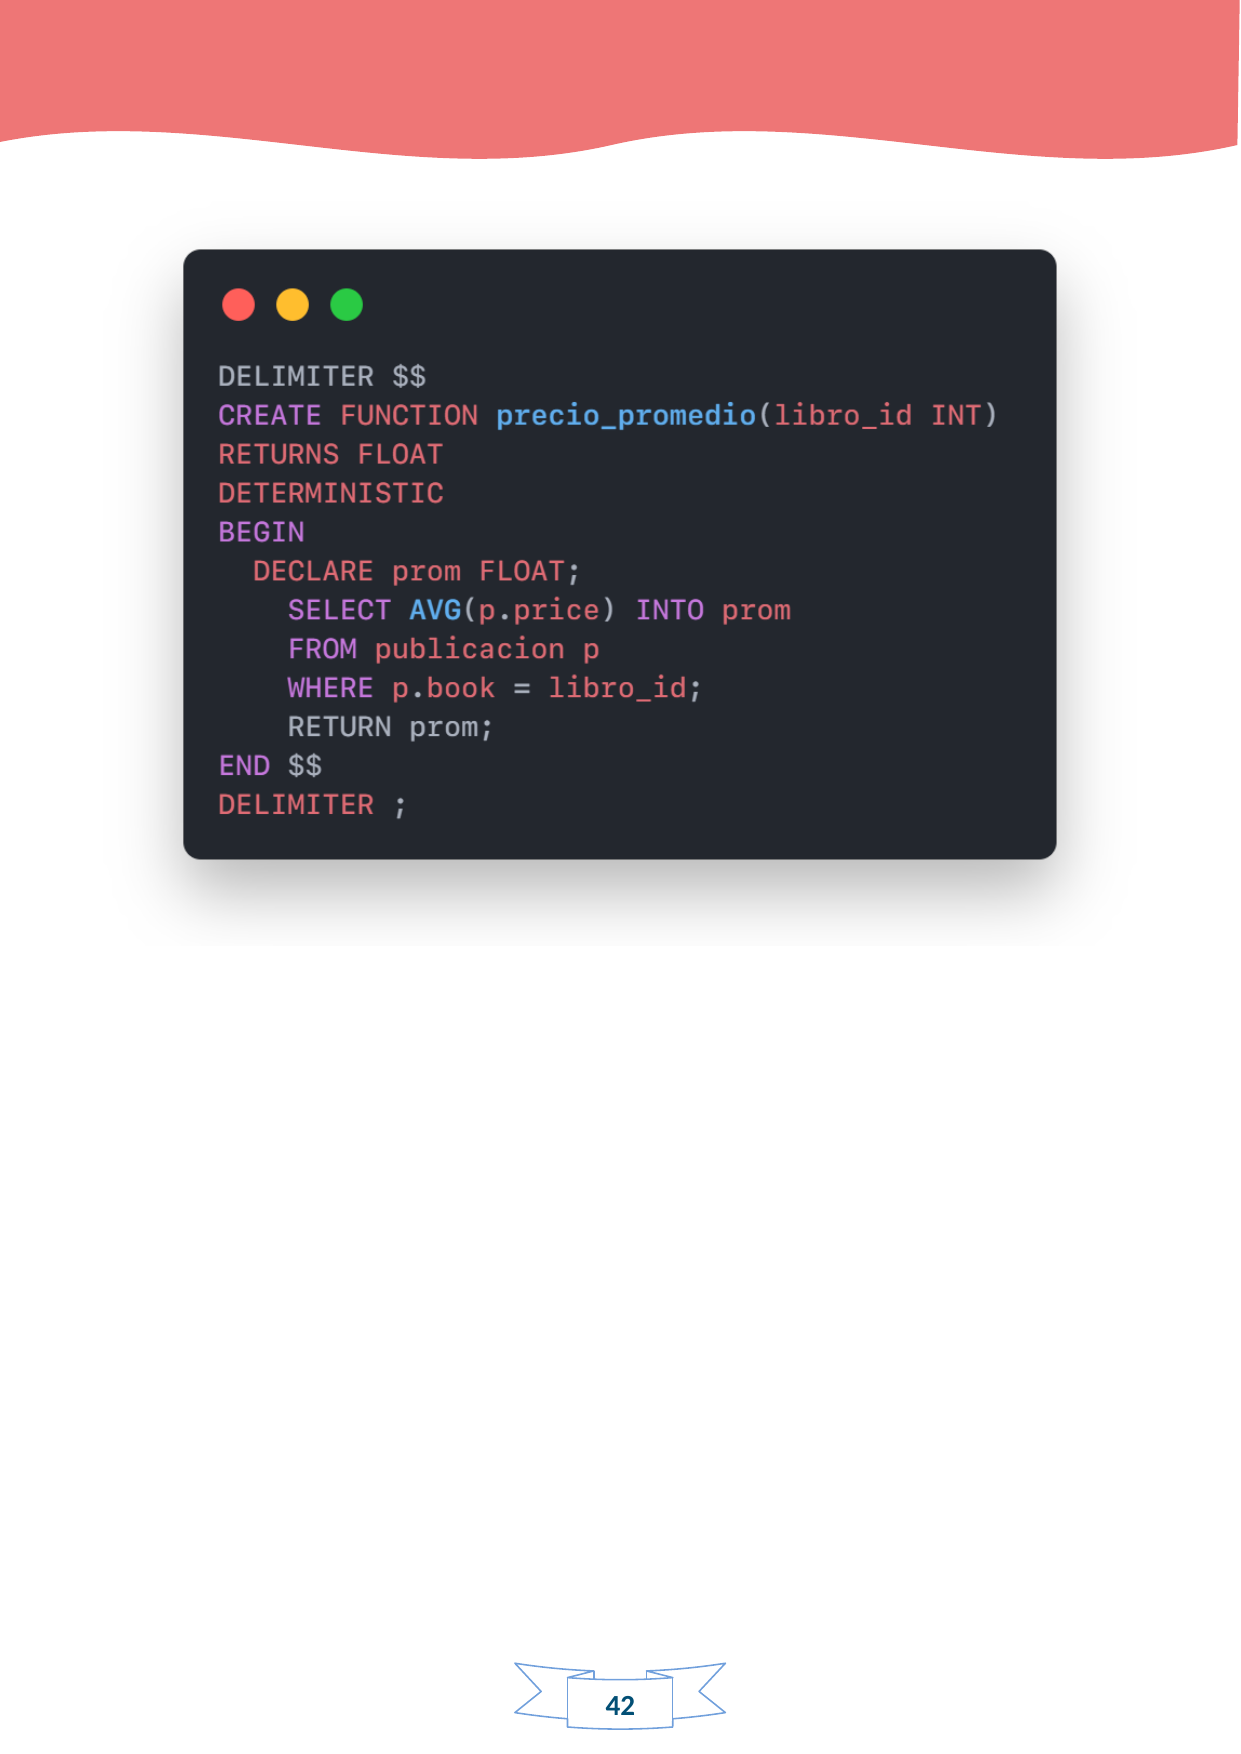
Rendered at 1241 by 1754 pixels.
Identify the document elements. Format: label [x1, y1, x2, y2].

picture [97, 163, 1143, 946]
